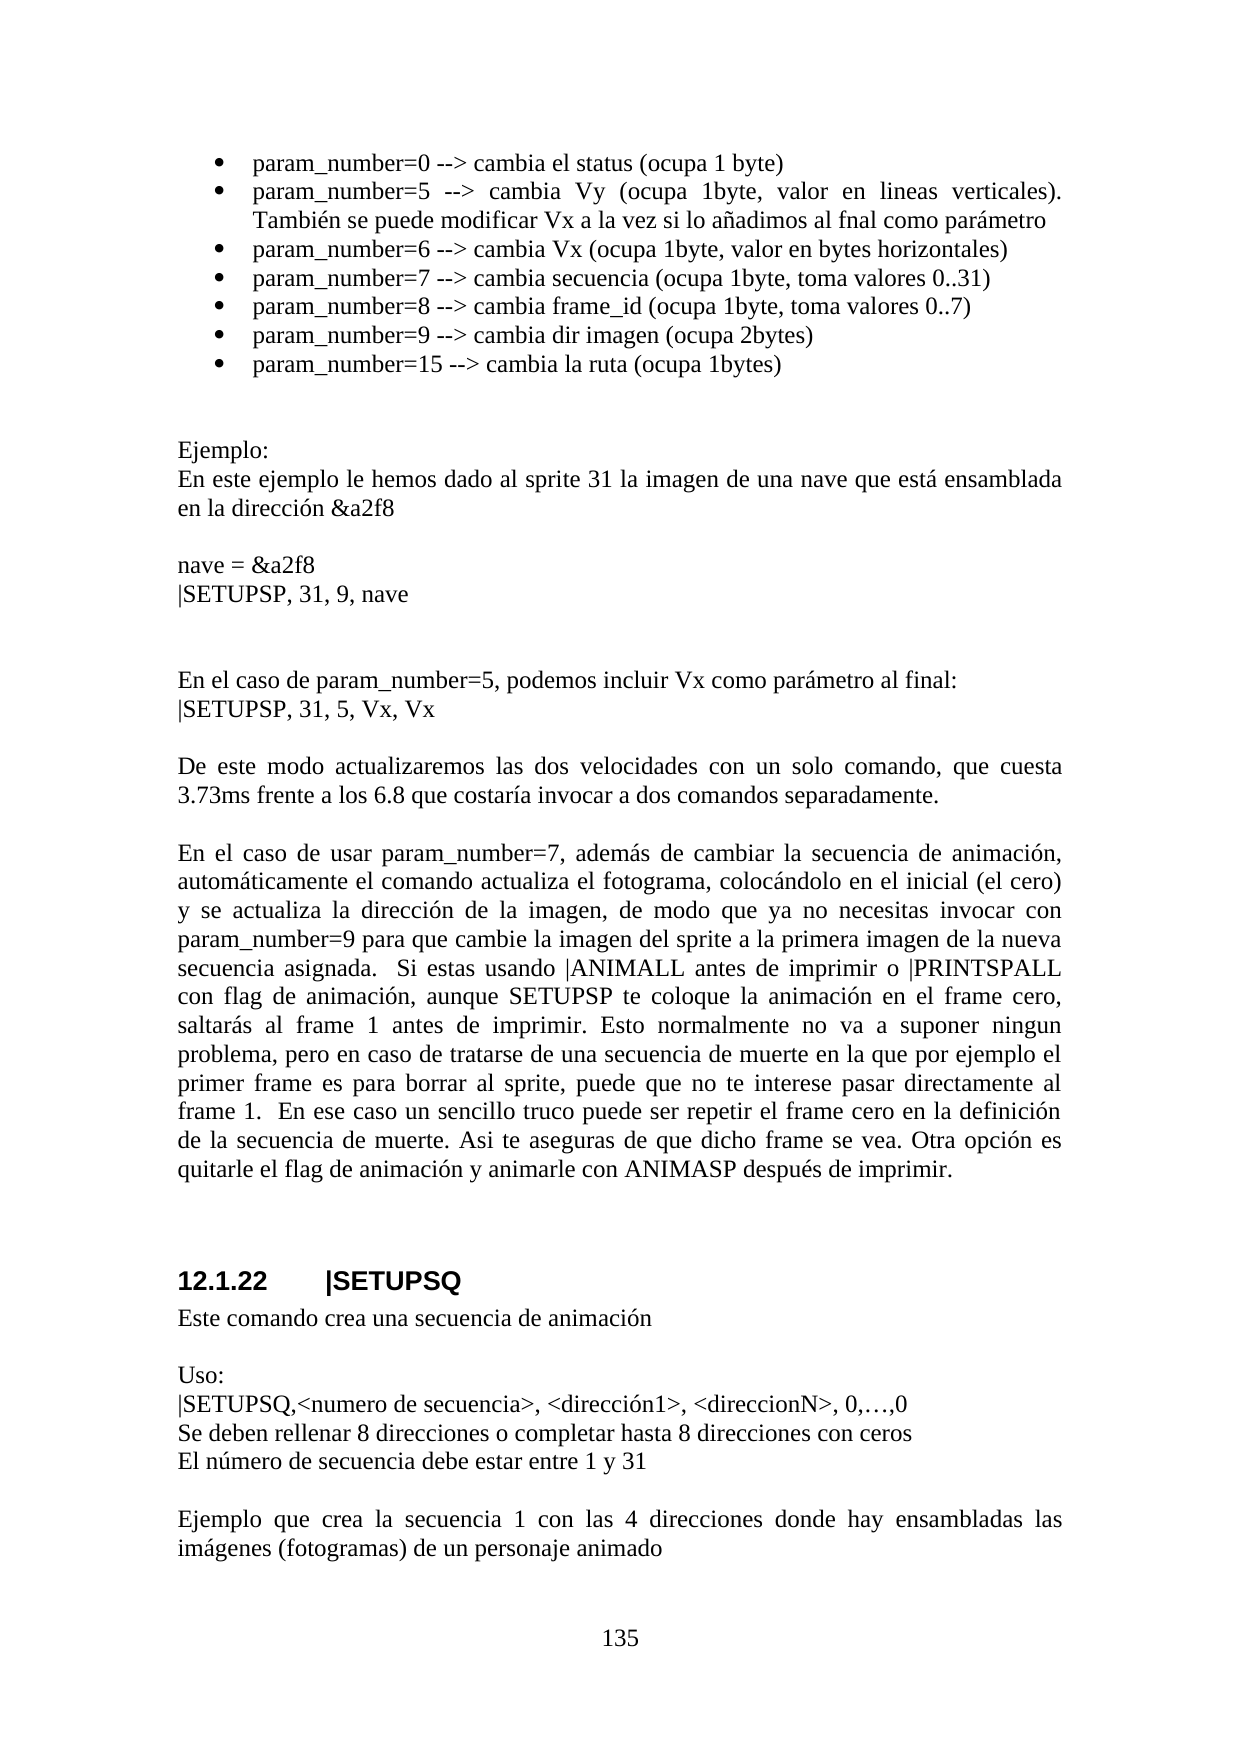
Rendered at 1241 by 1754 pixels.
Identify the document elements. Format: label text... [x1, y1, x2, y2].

list param_number=7 --> cambia secuencia (ocupa 1byte, toma valores 0..31) [215, 263, 1063, 291]
list param_number=8 --> cambia frame_id (ocupa 1byte, toma valores 0..7) [215, 291, 1063, 320]
text En el caso de usar param_number=7, además de cambiar la secuencia de animación, automáticamente el comando actualiza el fotograma, colocándolo en el inicial (el cero) y se actualiza la dirección de la imagen, de modo que ya no necesitas invocar con param_number=9 para que cambie la imagen del sprite a la primera imagen de la nueva secuencia asignada. Si estas usando |ANIMALL antes de imprimir o |PRINTSPALL con flag de animación, aunque SETUPSP te coloque la animación en el frame cero, saltarás al frame 1 antes de imprimir. Esto normalmente no va a suponer ningun problema, pero en caso de tratarse de una secuencia de muerte en la que por ejemplo el primer frame es para borrar al sprite, puede que no te interese pasar directamente al frame 1. En ese caso un sencillo truco puede ser repetir el frame cero en la definición de la secuencia de muerte. Asi te aseguras de que dicho frame se vea. Otra opción es quitarle el flag de animación y animarle con ANIMASP después de imprimir. [177, 838, 1063, 1183]
text En el caso de param_number=5, podemos incluir Vx como parámetro al final: [177, 665, 1063, 694]
text Uso: [177, 1360, 1063, 1389]
text Ejemplo que crea la secuencia 1 con las 4 direcciones donde hay ensambladas las imágenes (fotogramas) de un personaje animado [177, 1504, 1063, 1561]
text De este modo actualizaremos las dos velocidades con un solo comando, que cuesta 3.73ms frente a los 6.8 que costaría invocar a dos comandos separadamente. [177, 751, 1063, 809]
list param_number=9 --> cambia dir imagen (ocupa 2bytes) [215, 320, 1063, 349]
list param_number=5 --> cambia Vy (ocupa 1byte, valor en lineas verticales). También se puede modificar Vx a la vez si lo añadimos al fnal como parámetro [215, 176, 1063, 234]
text El número de secuencia debe estar entre 1 y 31 [177, 1446, 1063, 1475]
list param_number=0 --> cambia el status (ocupa 1 byte) [215, 148, 1063, 176]
list param_number=6 --> cambia Vx (ocupa 1byte, valor en bytes horizontales) [215, 234, 1063, 263]
text |SETUPSP, 31, 5, Vx, Vx [177, 694, 1063, 723]
text Este comando crea una secuencia de animación [177, 1303, 1063, 1331]
text nave = &a2f8 [177, 550, 1063, 579]
text |SETUPSP, 31, 9, nave [177, 579, 1063, 608]
text En este ejemplo le hemos dado al sprite 31 la imagen de una nave que está ensamblada en la dirección &a2f8 [177, 464, 1063, 521]
text Se deben rellenar 8 direcciones o completar hasta 8 direcciones con ceros [177, 1418, 1063, 1446]
subtitle |SETUPSQ [177, 1265, 1063, 1296]
text Ejemplo: [177, 435, 1063, 464]
text |SETUPSQ,<numero de secuencia>, <dirección1>, <direccionN>, 0,…,0 [177, 1389, 1063, 1418]
list param_number=15 --> cambia la ruta (ocupa 1bytes) [215, 349, 1063, 378]
